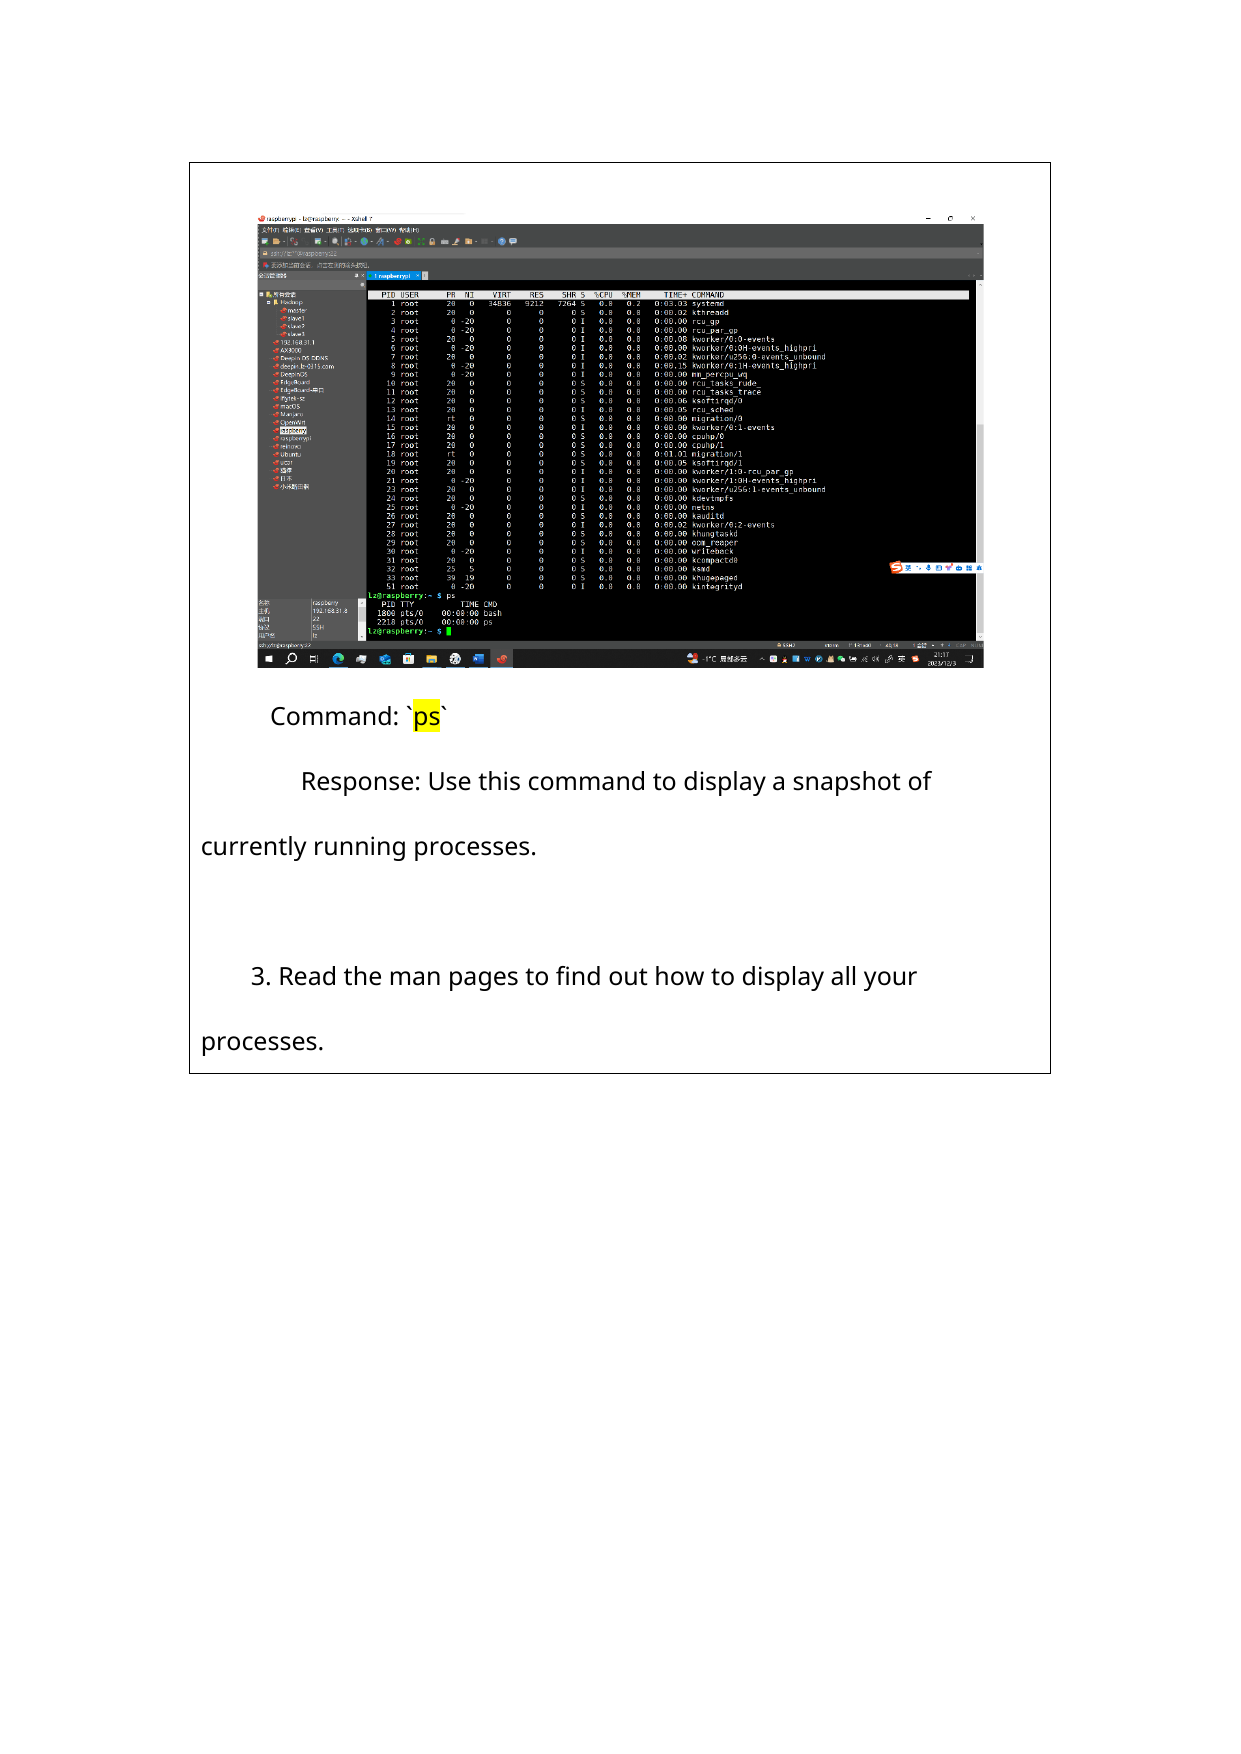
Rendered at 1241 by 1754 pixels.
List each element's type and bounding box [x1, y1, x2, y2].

picture [257, 213, 984, 668]
table_cell [190, 163, 1050, 1073]
